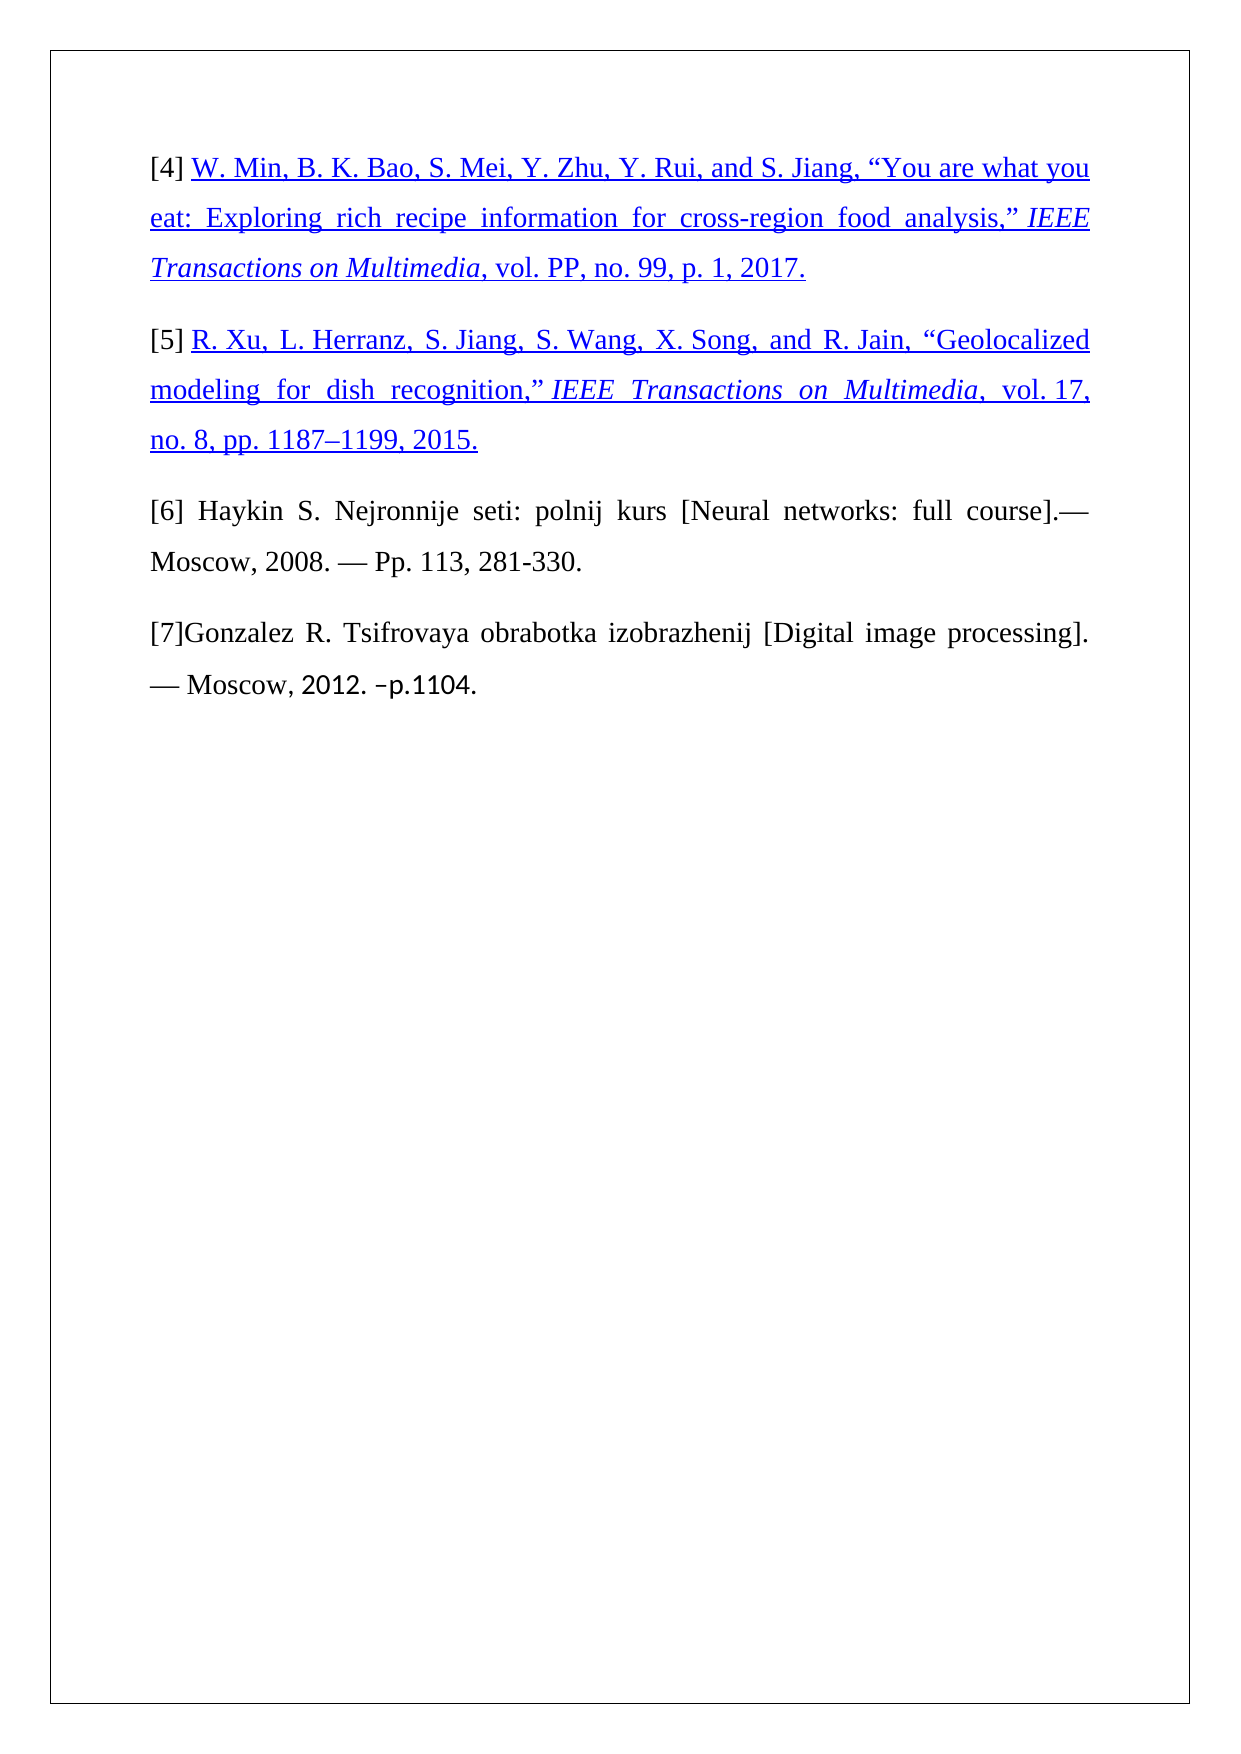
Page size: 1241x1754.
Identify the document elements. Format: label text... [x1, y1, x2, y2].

text [7]Gonzalez R. Tsifrovaya obrabotka izobrazhenij [Digital image processing]. — Moscow, 2012. –p.1104. [150, 615, 1090, 702]
text [6] Haykin S. Nejronnije seti: polnij kurs [Neural networks: full course].— Moscow, 2008. — Pp. 113, 281-330. [150, 493, 1090, 577]
text [5] R. Xu, L. Herranz, S. Jiang, S. Wang, X. Song, and R. Jain, “Geolocalized modeling for dish recognition,” IEEE Transactions on Multimedia, vol. 17, no. 8, pp. 1187–1199, 2015. [150, 403, 1090, 456]
text [4] W. Min, B. K. Bao, S. Mei, Y. Zhu, Y. Rui, and S. Jiang, “You are what you eat: Exploring rich recipe information for cross-region food analysis,” IEEE Transactions on Multimedia, vol. PP, no. 99, p. 1, 2017. [150, 150, 1090, 229]
text [4] W. Min, B. K. Bao, S. Mei, Y. Zhu, Y. Rui, and S. Jiang, “You are what you eat: Exploring rich recipe information for cross-region food analysis,” IEEE Transactions on Multimedia, vol. PP, no. 99, p. 1, 2017. [150, 231, 1090, 284]
text [5] R. Xu, L. Herranz, S. Jiang, S. Wang, X. Song, and R. Jain, “Geolocalized modeling for dish recognition,” IEEE Transactions on Multimedia, vol. 17, no. 8, pp. 1187–1199, 2015. [150, 322, 1090, 401]
